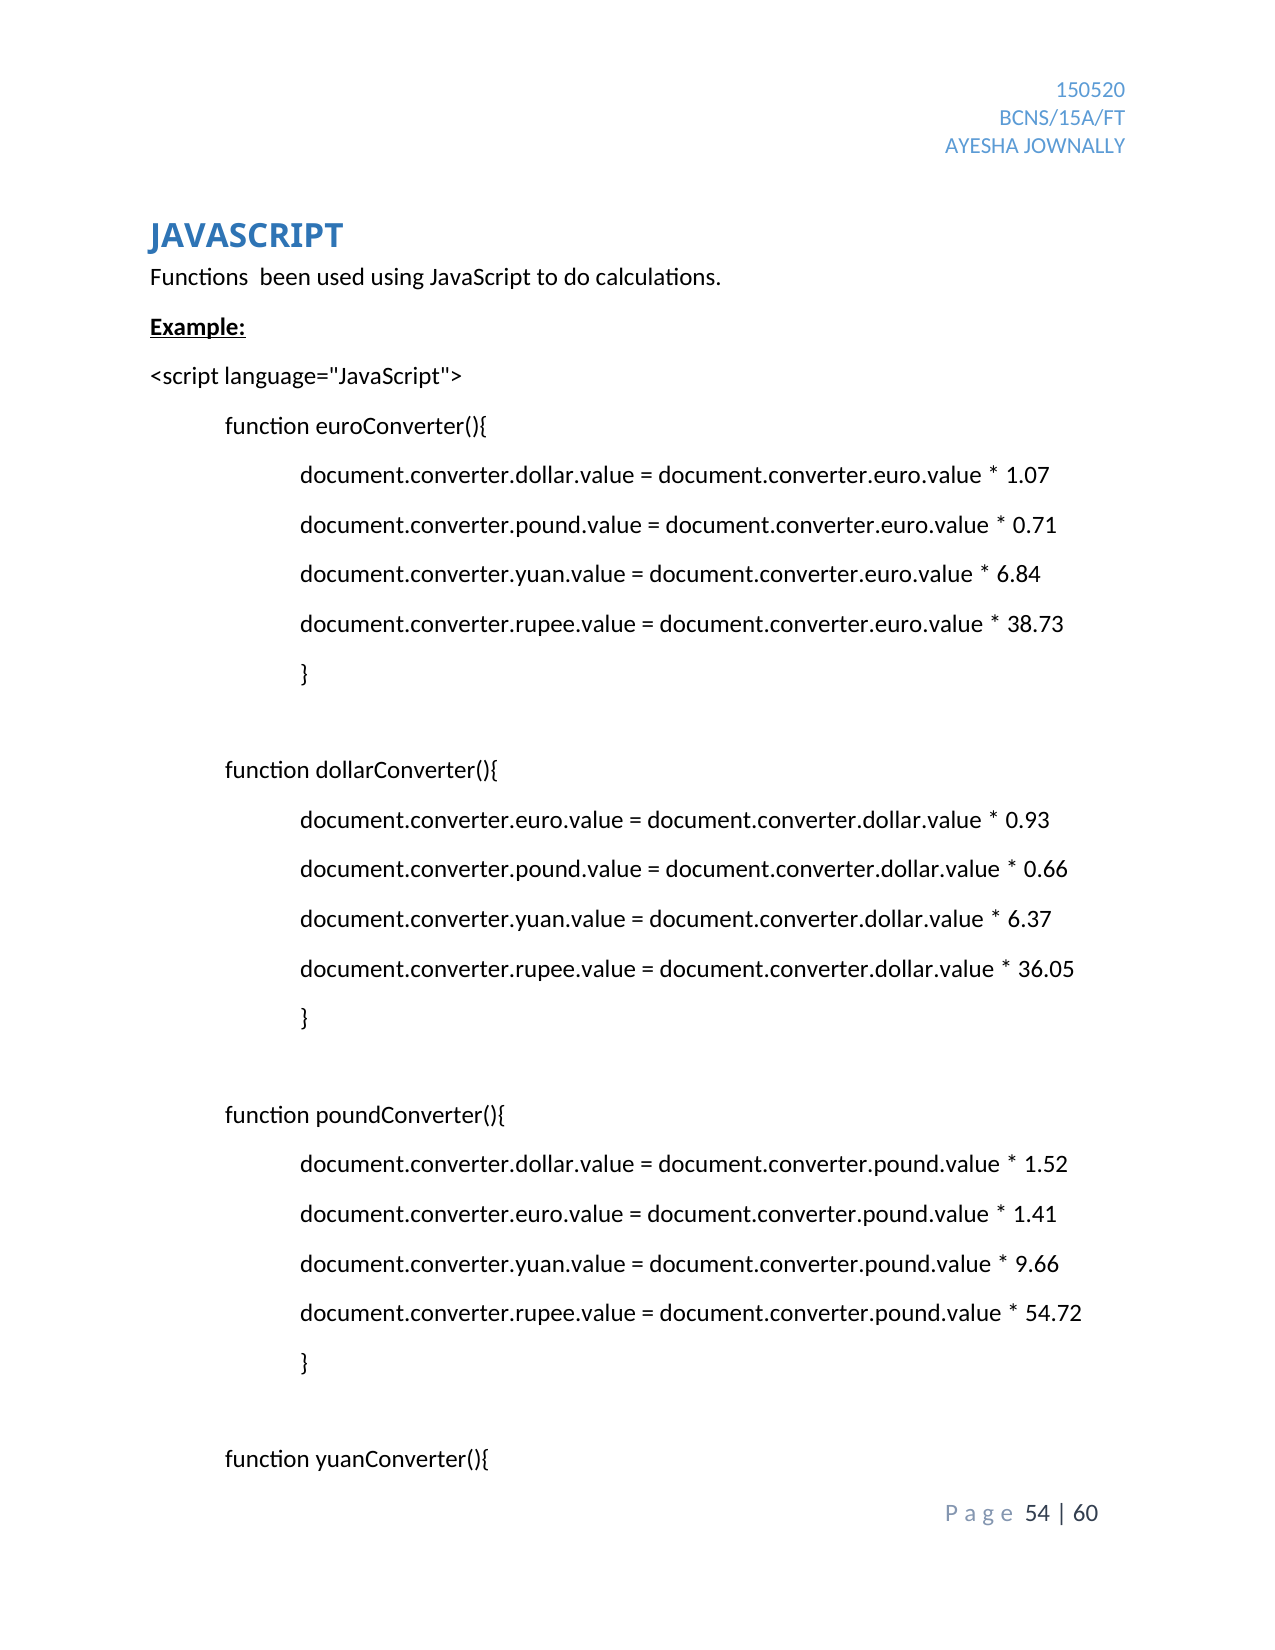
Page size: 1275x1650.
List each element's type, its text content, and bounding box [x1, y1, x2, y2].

text document.converter.dollar.value = document.converter.pound.value * 1.52 [150, 1148, 1125, 1179]
text document.converter.euro.value = document.converter.pound.value * 1.41 [150, 1198, 1125, 1229]
text Functions been used using JavaScript to do calculations. [150, 261, 1125, 292]
text document.converter.dollar.value = document.converter.euro.value * 1.07 [150, 459, 1125, 490]
text function dollarConverter(){ [150, 754, 1125, 785]
text document.converter.pound.value = document.converter.euro.value * 0.71 [150, 509, 1125, 539]
text document.converter.pound.value = document.converter.dollar.value * 0.66 [150, 853, 1125, 884]
text document.converter.rupee.value = document.converter.dollar.value * 36.05 [150, 953, 1125, 983]
text function yuanConverter(){ [150, 1443, 1125, 1474]
text } [150, 658, 1125, 688]
text <script language="JavaScript"> [150, 360, 1125, 391]
text document.converter.yuan.value = document.converter.pound.value * 9.66 [150, 1248, 1125, 1278]
text document.converter.euro.value = document.converter.dollar.value * 0.93 [150, 804, 1125, 834]
text function poundConverter(){ [150, 1099, 1125, 1129]
text document.converter.yuan.value = document.converter.euro.value * 6.84 [150, 558, 1125, 589]
text document.converter.rupee.value = document.converter.pound.value * 54.72 [150, 1297, 1125, 1328]
text Example: [150, 311, 1125, 341]
text document.converter.yuan.value = document.converter.dollar.value * 6.37 [150, 903, 1125, 934]
text } [150, 1347, 1125, 1377]
text } [150, 1002, 1125, 1033]
text function euroConverter(){ [150, 410, 1125, 440]
text document.converter.rupee.value = document.converter.euro.value * 38.73 [150, 608, 1125, 639]
subtitle JAVASCRIPT [150, 212, 1125, 257]
